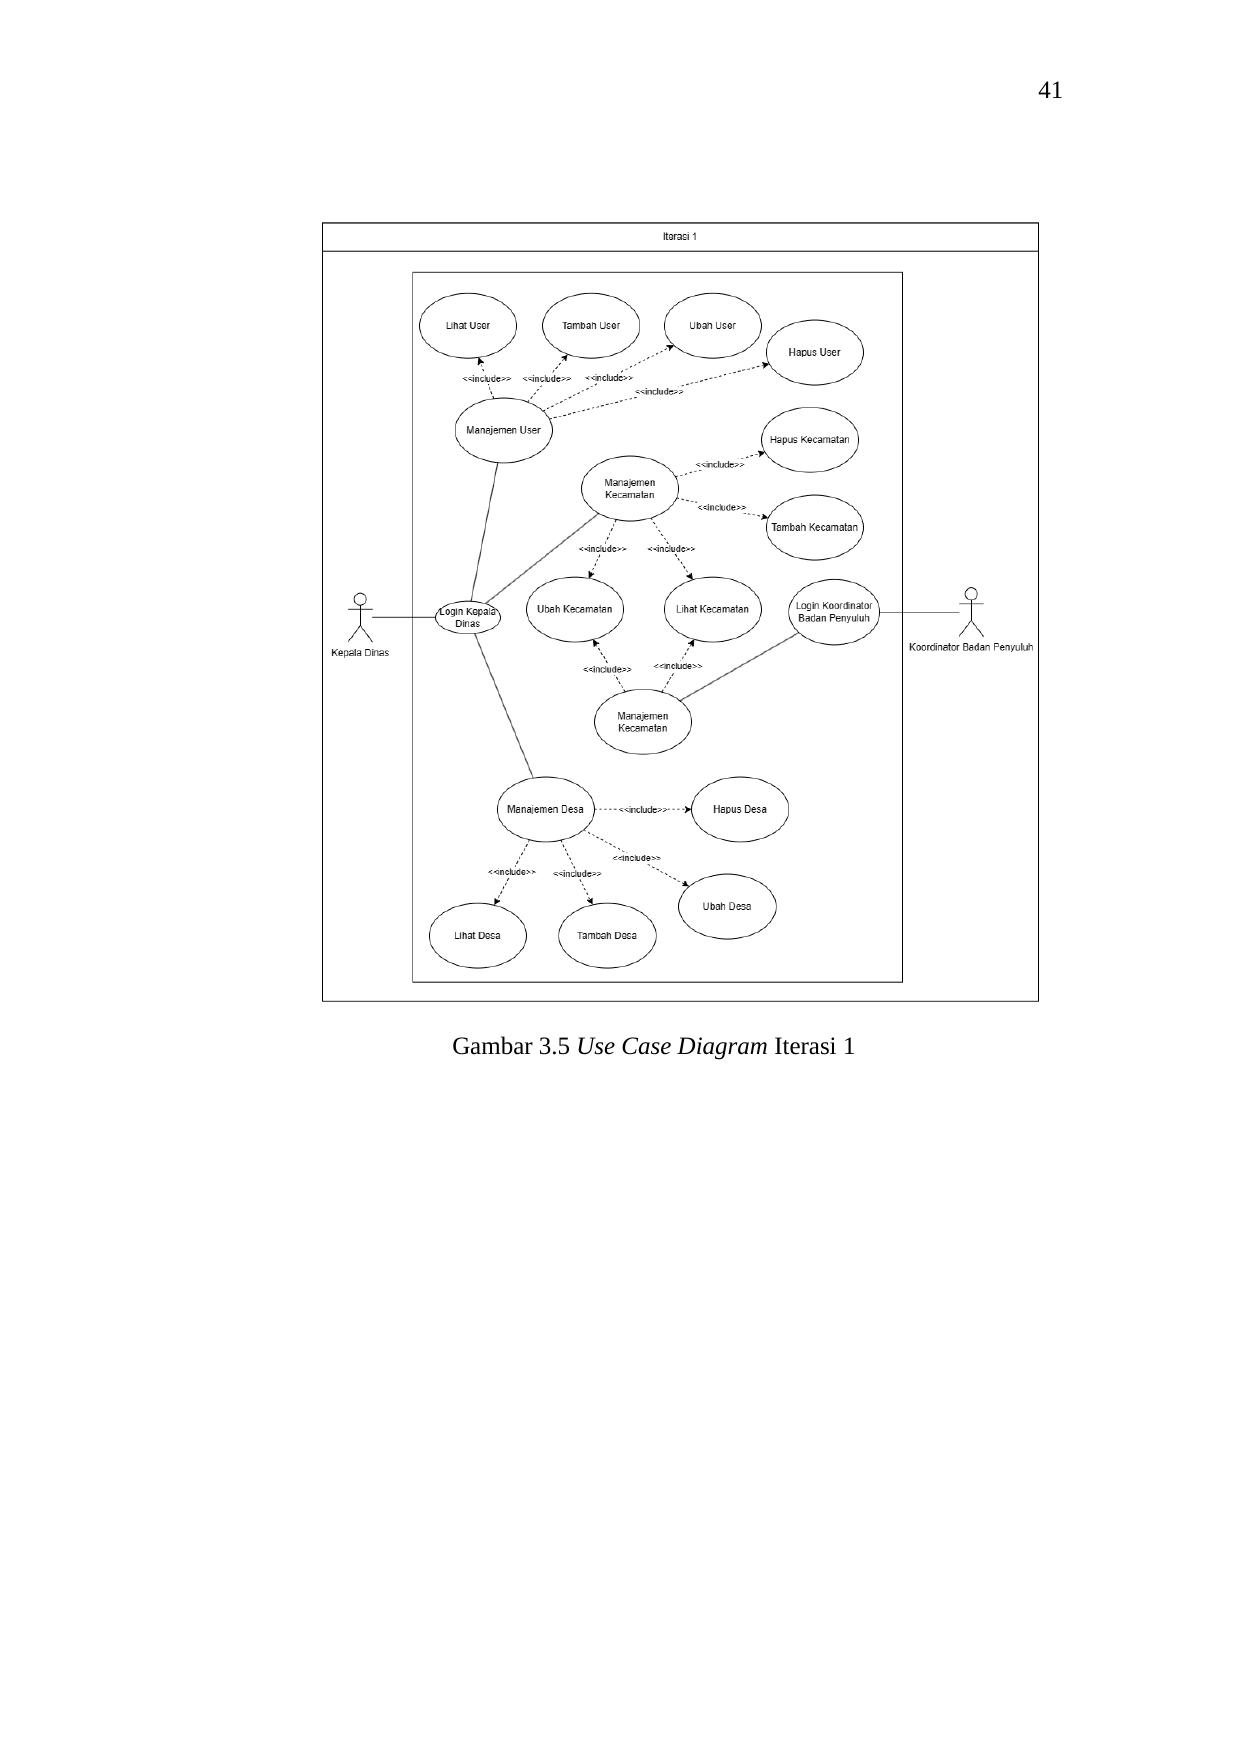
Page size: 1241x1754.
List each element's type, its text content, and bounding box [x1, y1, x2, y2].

picture [319, 220, 1041, 1005]
